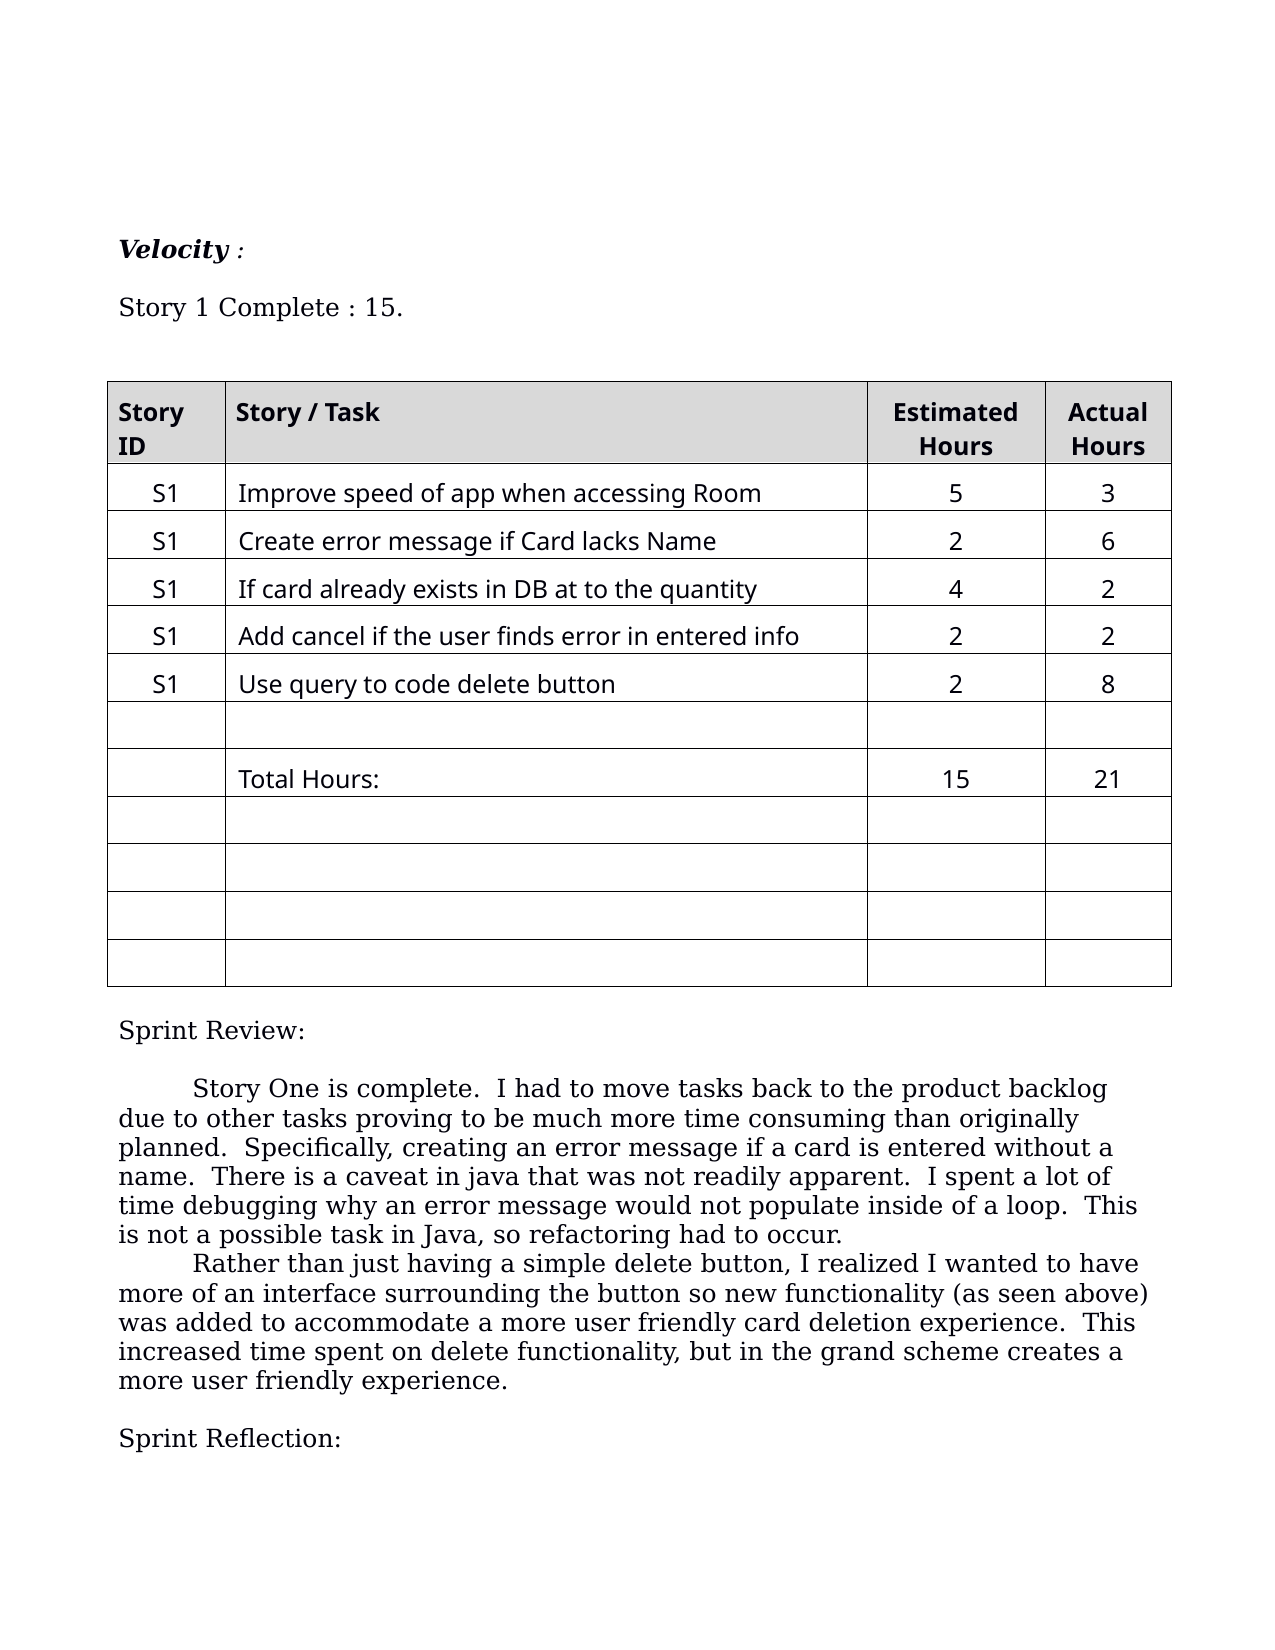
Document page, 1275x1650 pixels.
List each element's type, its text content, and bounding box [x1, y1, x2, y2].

table_cell [1046, 702, 1171, 748]
table_cell Add cancel if the user finds error in entered info [226, 606, 867, 653]
table_cell S1 [108, 606, 225, 653]
table_cell 2 [1046, 559, 1171, 605]
table_cell [1046, 892, 1171, 938]
table_header Estimated Hours [868, 382, 1045, 462]
table_cell [1046, 797, 1171, 843]
table_header Story / Task [226, 382, 867, 462]
table_cell 4 [868, 559, 1045, 605]
table_cell [226, 797, 867, 843]
text Velocity : [118, 235, 1157, 264]
table_header Actual Hours [1046, 382, 1171, 462]
text Sprint Reflection: [118, 1425, 1157, 1454]
table_cell [108, 797, 225, 843]
table_cell S1 [108, 654, 225, 701]
table_cell [108, 892, 225, 938]
table_cell If card already exists in DB at to the quantity [226, 559, 867, 605]
table_cell S1 [108, 559, 225, 605]
table_cell 2 [1046, 606, 1171, 653]
text Rather than just having a simple delete button, I realized I wanted to have more of an interface surrounding the button so new functionality (as seen above) was added to accommodate a more user friendly card deletion experience. This increased time spent on delete functionality, but in the grand scheme creates a more user friendly experience. [118, 1250, 1157, 1396]
table_cell 2 [868, 606, 1045, 653]
table_cell [226, 940, 867, 986]
table_cell Use query to code delete button [226, 654, 867, 701]
table_cell [868, 940, 1045, 986]
table_cell 3 [1046, 464, 1171, 510]
table_cell [226, 844, 867, 891]
table_cell [868, 797, 1045, 843]
table_cell 15 [868, 749, 1045, 796]
text Story 1 Complete : 15. [118, 293, 1157, 322]
table_cell Create error message if Card lacks Name [226, 511, 867, 558]
table_cell Total Hours: [226, 749, 867, 796]
table_cell 8 [1046, 654, 1171, 701]
table_cell 2 [868, 654, 1045, 701]
text Story One is complete. I had to move tasks back to the product backlog due to other tasks proving to be much more time consuming than originally planned. Specifically, creating an error message if a card is entered without a name. There is a caveat in java that was not readily apparent. I spent a lot of time debugging why an error message would not populate inside of a loop. This is not a possible task in Java, so refactoring had to occur. [118, 1075, 1157, 1250]
table_cell [868, 892, 1045, 938]
table_cell 2 [868, 511, 1045, 558]
table_cell [1046, 844, 1171, 891]
table_cell S1 [108, 464, 225, 510]
table_cell 5 [868, 464, 1045, 510]
table_cell [226, 892, 867, 938]
table_cell [108, 702, 225, 748]
table_cell [868, 702, 1045, 748]
table_cell [108, 844, 225, 891]
table_cell 6 [1046, 511, 1171, 558]
table_cell [226, 702, 867, 748]
table_cell [108, 940, 225, 986]
text Sprint Review: [118, 1016, 1157, 1046]
table_cell Improve speed of app when accessing Room [226, 464, 867, 510]
table_cell 21 [1046, 749, 1171, 796]
table_cell [1046, 940, 1171, 986]
table_cell [868, 844, 1045, 891]
table_cell S1 [108, 511, 225, 558]
table_cell [108, 749, 225, 796]
table_header Story ID [108, 382, 225, 462]
